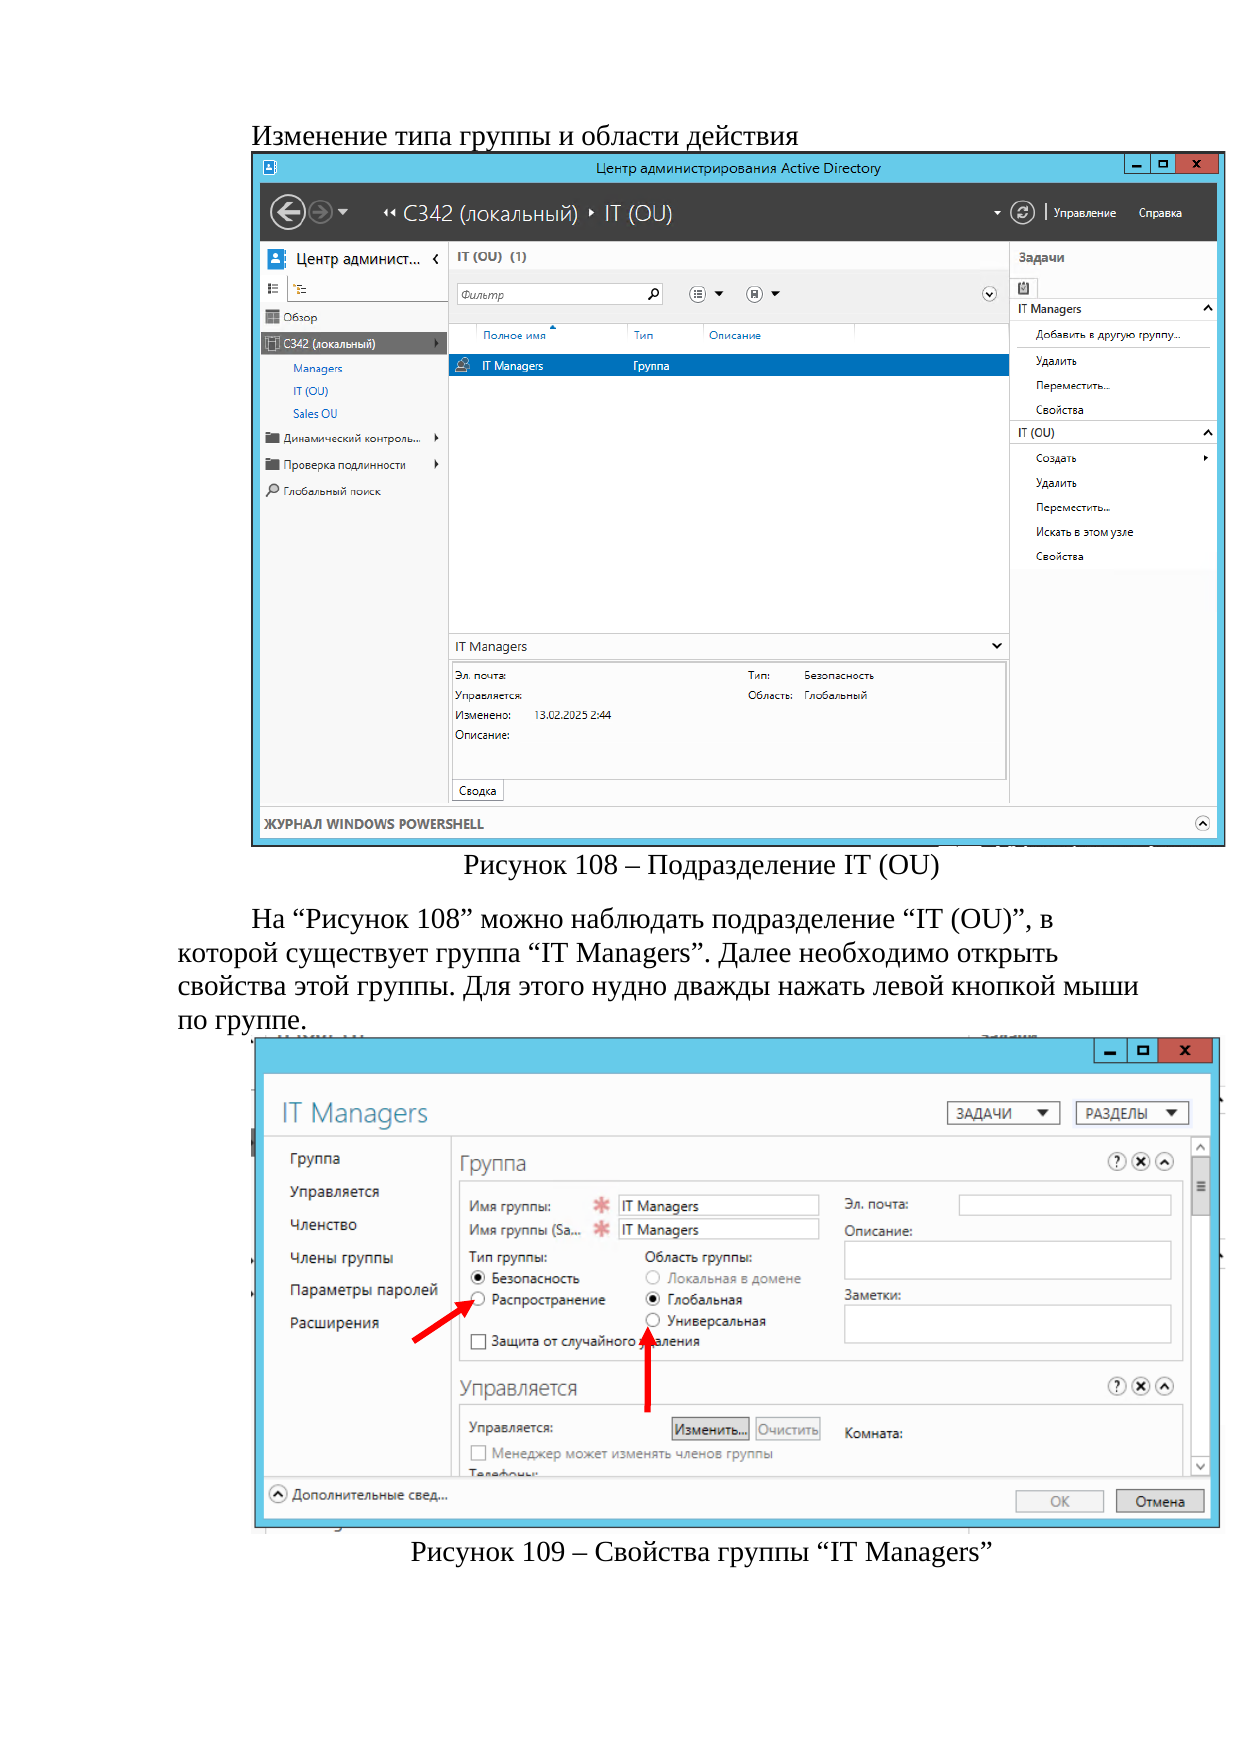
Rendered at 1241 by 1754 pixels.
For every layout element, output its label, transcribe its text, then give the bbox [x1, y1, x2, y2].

picture [251, 151, 1226, 847]
picture [251, 1035, 1226, 1534]
subtitle Изменение типа группы и области действия [177, 118, 1152, 152]
text На “Рисунок 108” можно наблюдать подразделение “IT (OU)”, в которой существует группа “IT Managers”. Далее необходимо открыть свойства этой группы. Для этого нудно дважды нажать левой кнопкой мыши по группе. [177, 901, 1152, 1035]
text Рисунок – Свойства группы “IT Managers” [177, 1534, 1152, 1567]
